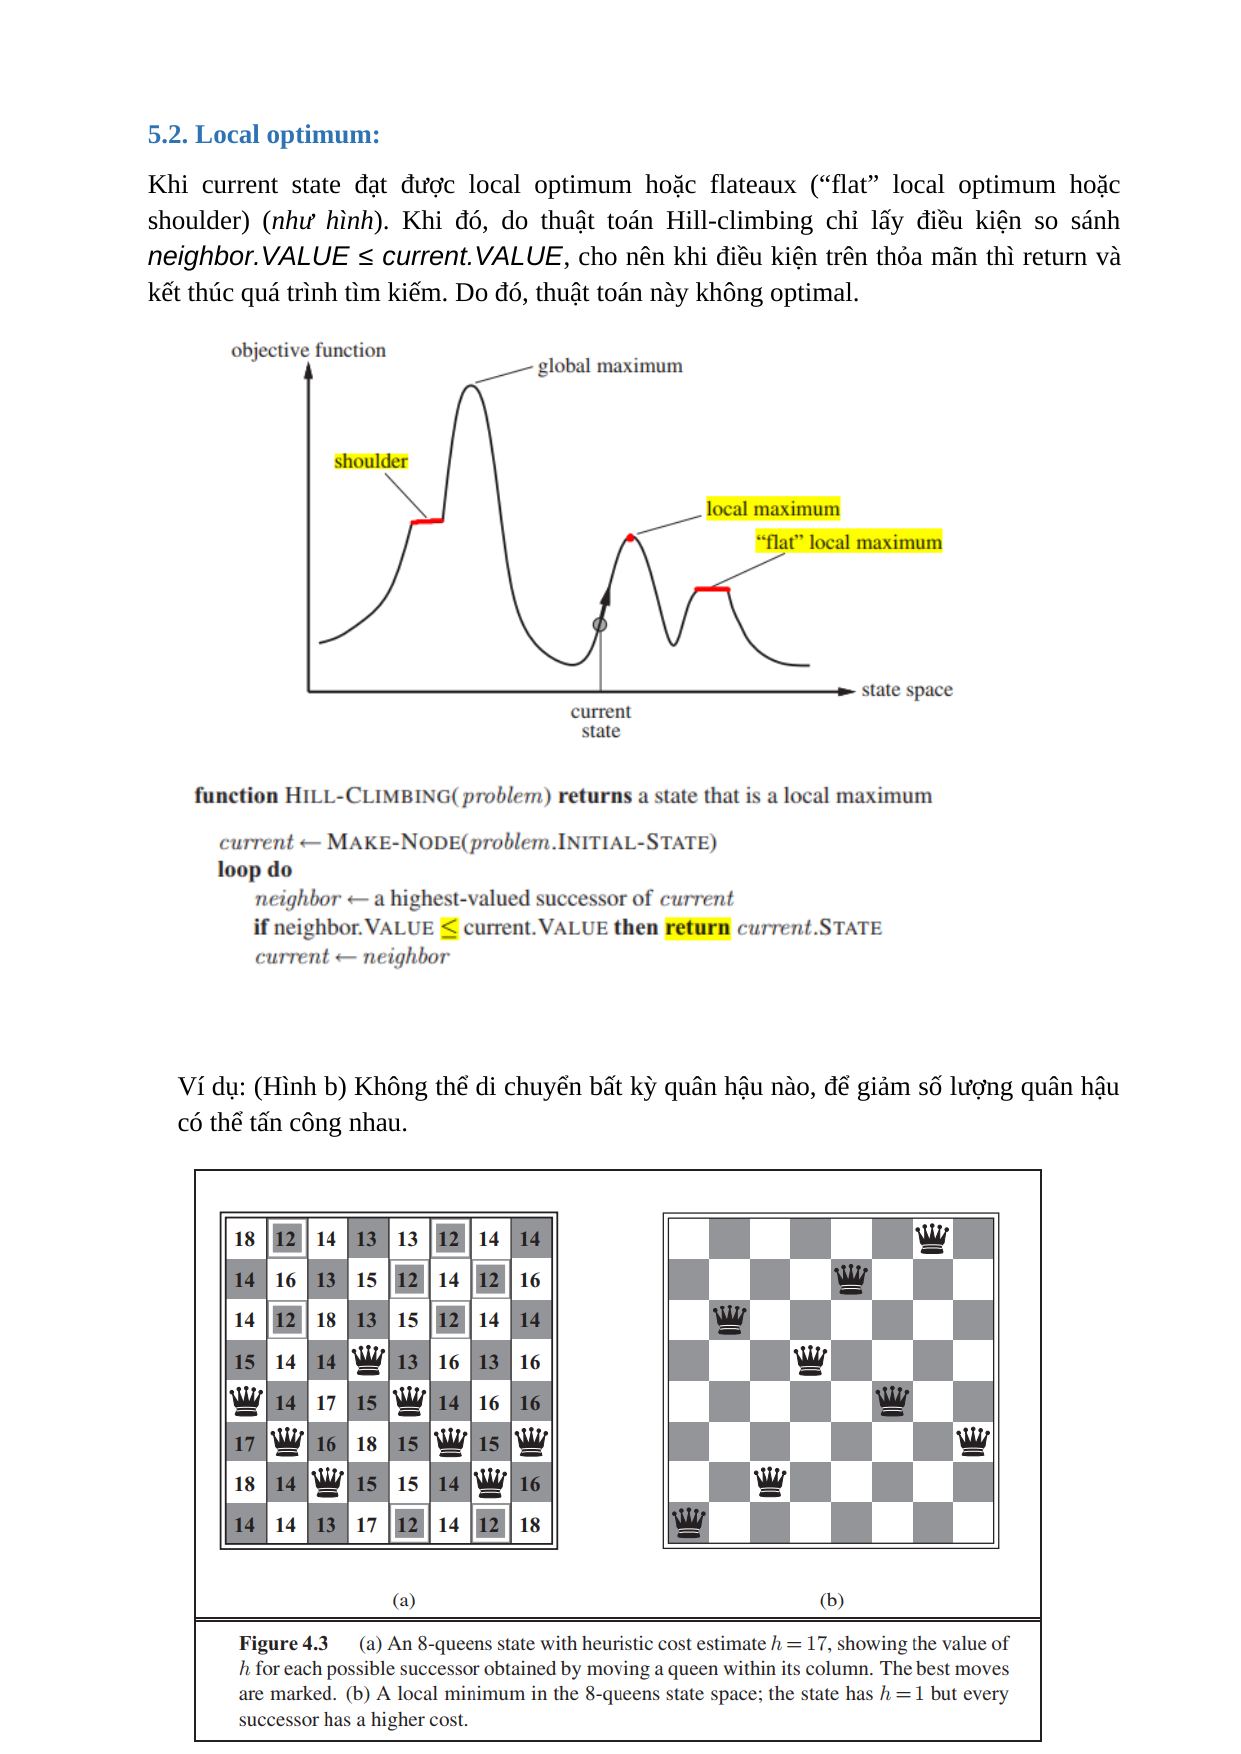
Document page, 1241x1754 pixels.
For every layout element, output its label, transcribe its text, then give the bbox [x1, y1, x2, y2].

text Ví dụ: (Hình b) Không thể di chuyển bất kỳ quân hậu nào, để giảm số lượng quân hậu có thể tấn công nhau. [177, 1070, 1122, 1137]
picture [118, 326, 1064, 749]
picture [181, 1158, 1059, 1754]
text Khi current state đạt được local optimum hoặc flateaux (“flat” local optimum hoặc shoulder) (như hình). Khi đó, do thuật toán Hill-climbing chỉ lấy điều kiện so sánh neighbor.VALUE ≤ current.VALUE, cho nên khi điều kiện trên thỏa mãn thì return và kết thúc quá trình tìm kiếm. Do đó, thuật toán này không optimal. [148, 168, 1122, 307]
picture [177, 768, 1123, 997]
subtitle 5.2. Local optimum: [148, 118, 1122, 149]
